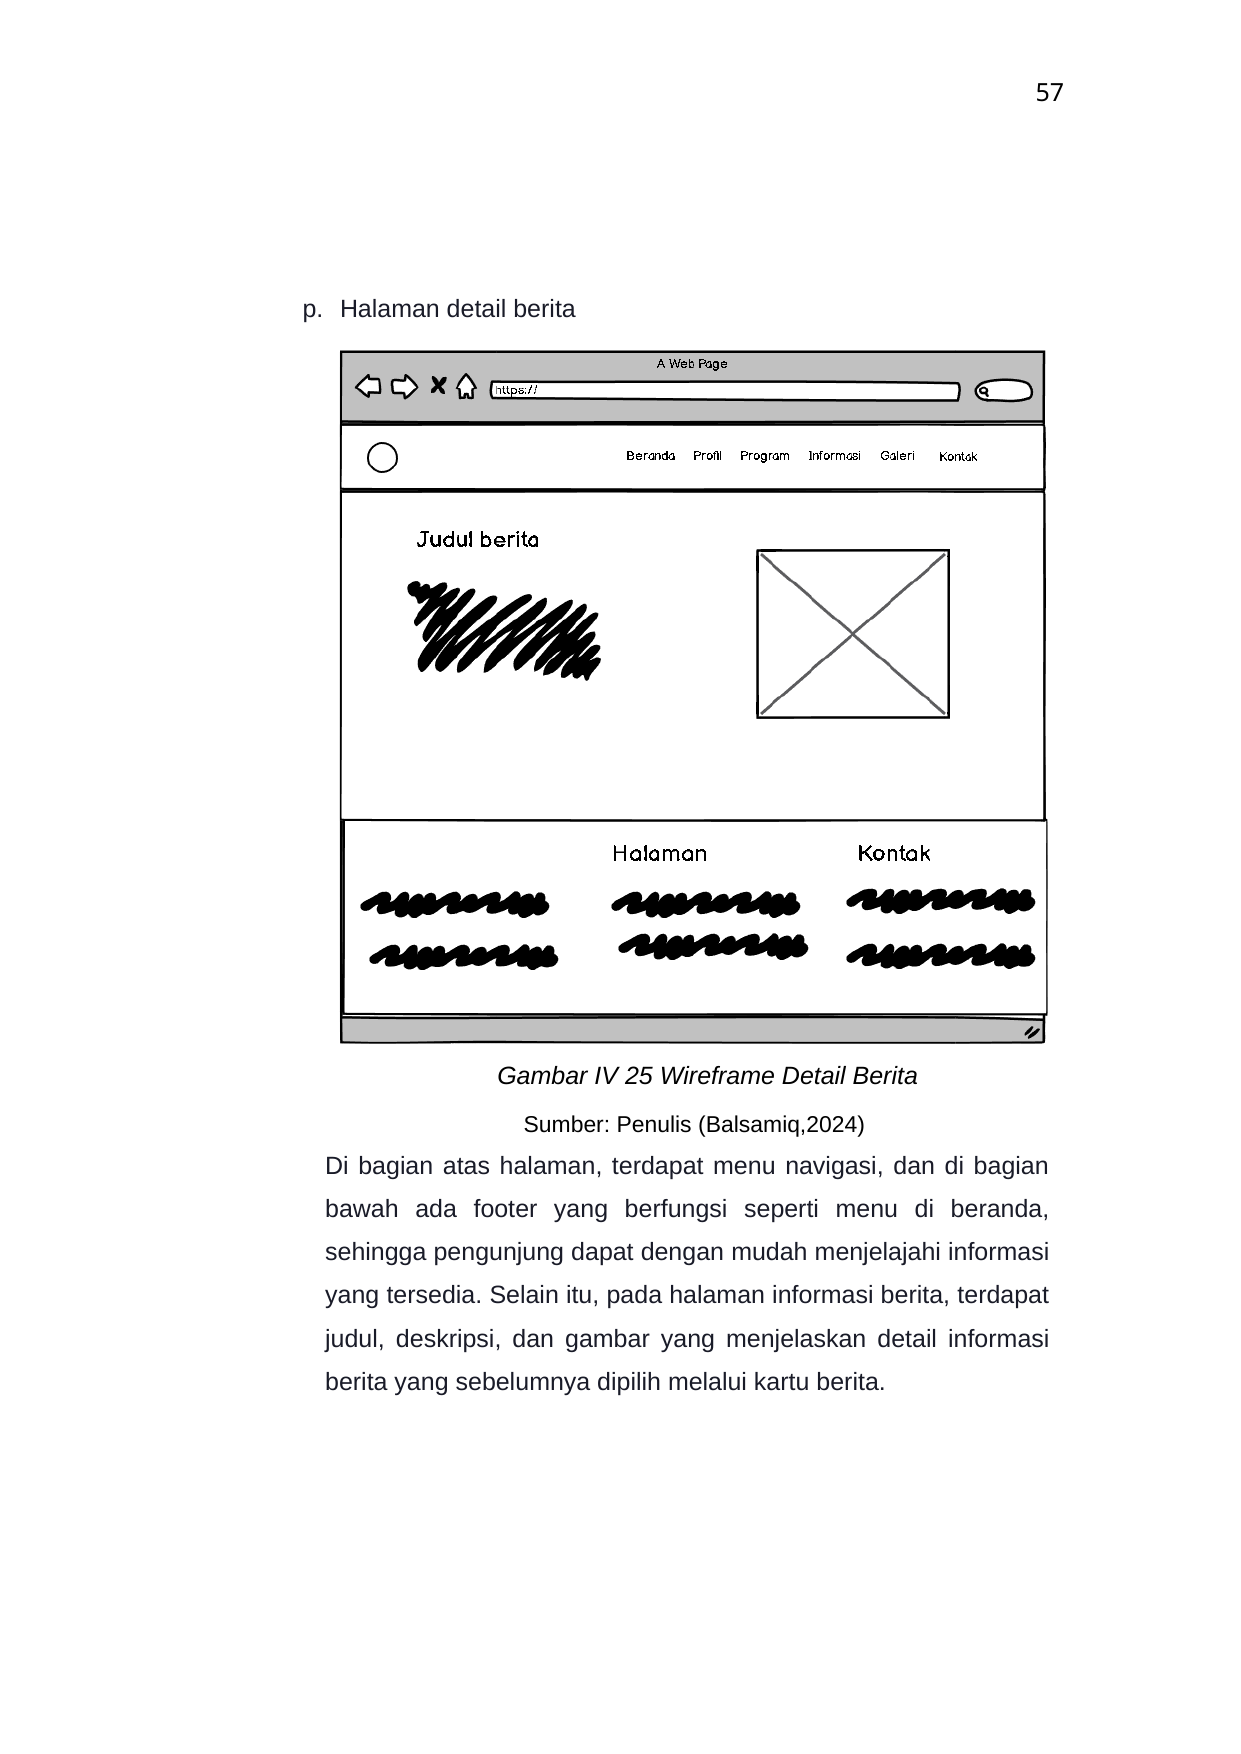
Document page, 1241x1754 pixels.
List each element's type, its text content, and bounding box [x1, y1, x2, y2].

text Gambar IV 25 Wireframe Detail Berita [354, 1061, 1063, 1090]
list Halaman detail berita [302, 293, 1050, 322]
picture [339, 350, 1048, 1044]
text Di bagian atas halaman, terdapat menu navigasi, dan di bagian bawah ada footer yang berfungsi seperti menu di beranda, sehingga pengunjung dapat dengan mudah menjelajahi informasi yang tersedia. Selain itu, pada halaman informasi berita, terdapat judul, deskripsi, dan gambar yang menjelaskan detail informasi berita yang sebelumnya dipilih melalui kartu berita. [325, 1151, 1050, 1395]
list Sumber: Penulis (Balsamiq,2024) [325, 1111, 1063, 1137]
